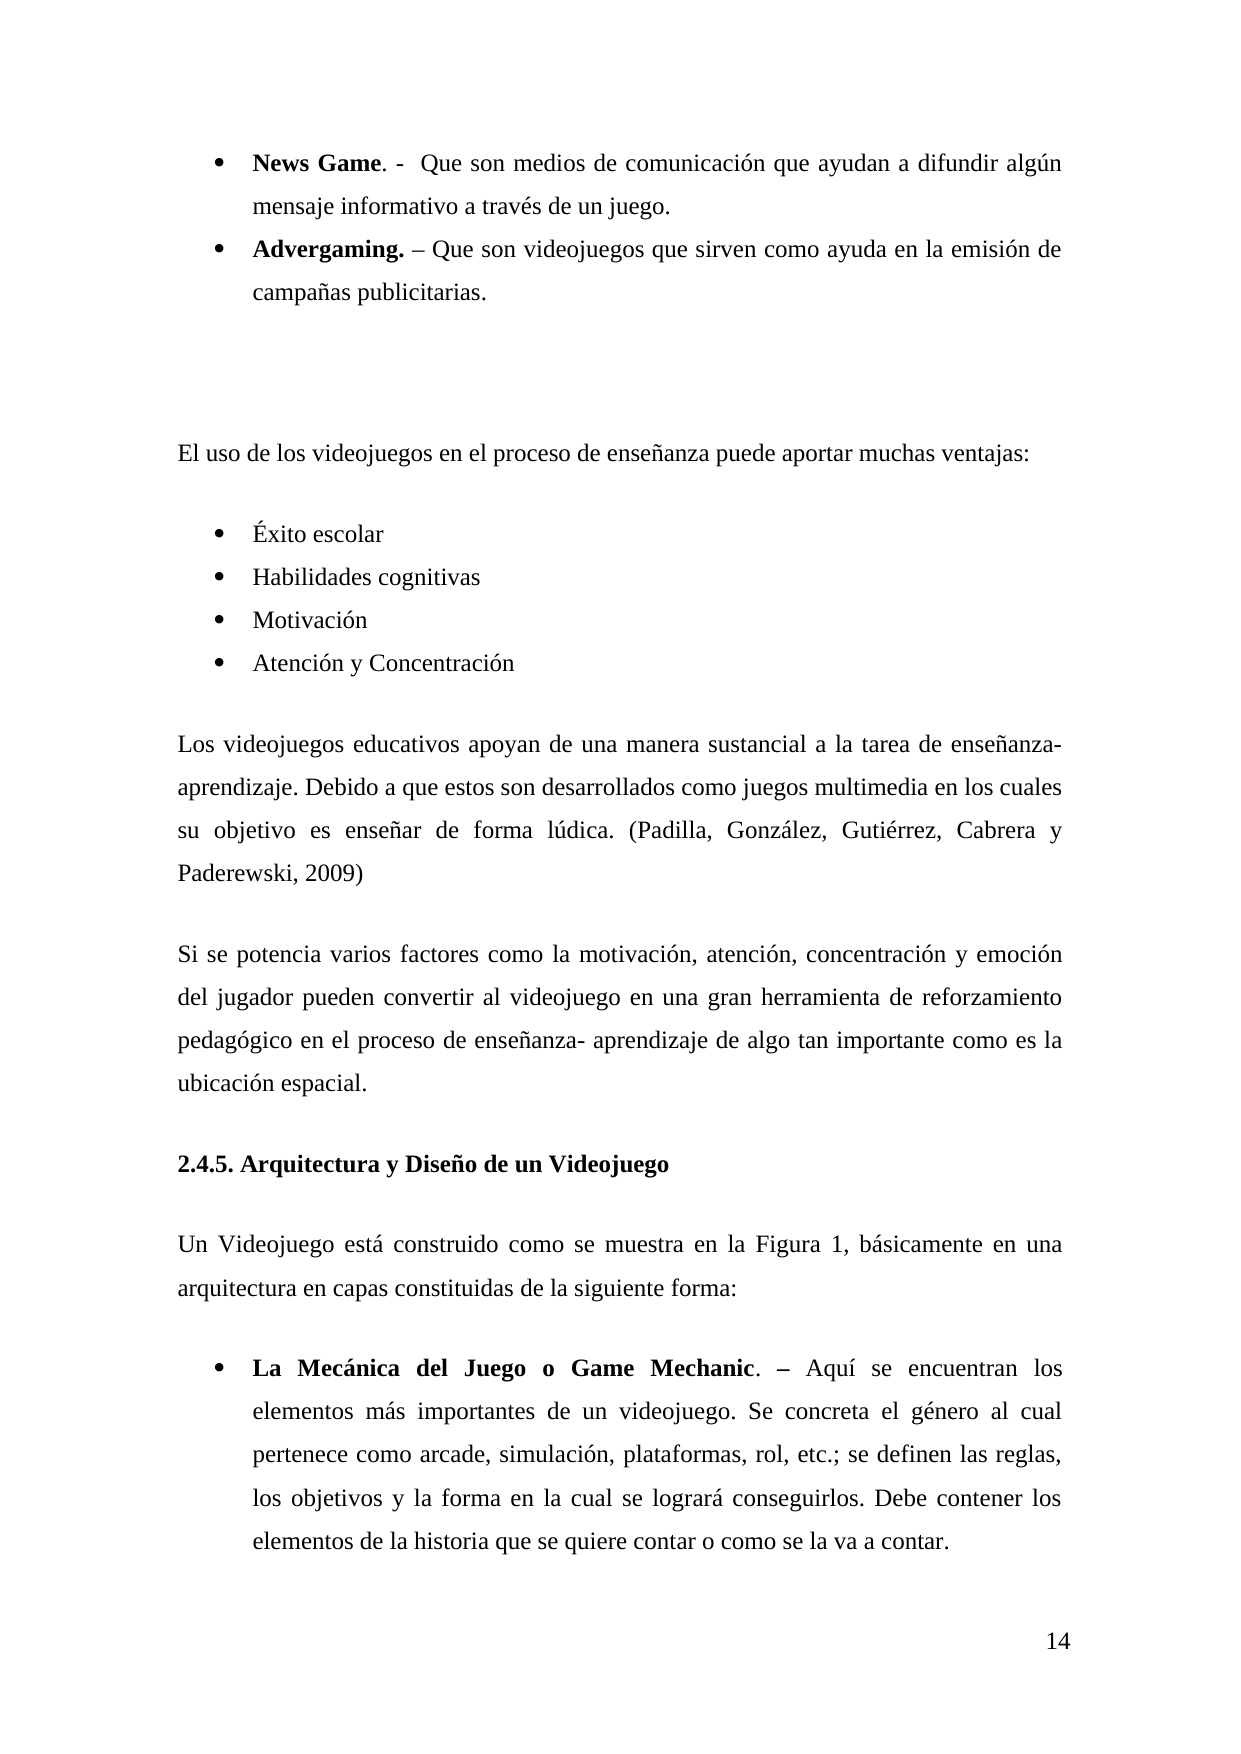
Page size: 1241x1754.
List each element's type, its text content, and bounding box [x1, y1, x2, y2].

text Si se potencia varios factores como la motivación, atención, concentración y emoción del jugador pueden convertir al videojuego en una gran herramienta de reforzamiento pedagógico en el proceso de enseñanza- aprendizaje de algo tan importante como es la ubicación espacial. [177, 939, 1063, 1097]
list Habilidades cognitivas [215, 562, 1063, 591]
list La Mecánica del Juego o Game Mechanic. – Aquí se encuentran los elementos más importantes de un videojuego. Se concreta el género al cual pertenece como arcade, simulación, plataformas, rol, etc.; se definen las reglas, los objetivos y la forma en la cual se logrará conseguirlos. Debe contener los elementos de la historia que se quiere contar o como se la va a contar. [215, 1353, 1063, 1554]
list Éxito escolar [215, 519, 1063, 548]
list Advergaming. – Que son videojuegos que sirven como ayuda en la emisión de campañas publicitarias. [215, 234, 1063, 306]
text Un Videojuego está construido como se muestra en la Figura 1, básicamente en una arquitectura en capas constituidas de la siguiente forma: [177, 1229, 1063, 1301]
text El uso de los videojuegos en el proceso de enseñanza puede aportar muchas ventajas: [177, 438, 1063, 467]
text Los videojuegos educativos apoyan de una manera sustancial a la tarea de enseñanza-aprendizaje. Debido a que estos son desarrollados como juegos multimedia en los cuales su objetivo es enseñar de forma lúdica. (Padilla, González, Gutiérrez, Cabrera y Paderewski, 2009) [177, 729, 1063, 887]
subtitle 2.4.5. Arquitectura y Diseño de un Videojuego [177, 1149, 1063, 1178]
list Motivación [215, 605, 1063, 634]
list News Game. - Que son medios de comunicación que ayudan a difundir algún mensaje informativo a través de un juego. [215, 148, 1063, 219]
list Atención y Concentración [215, 648, 1063, 677]
